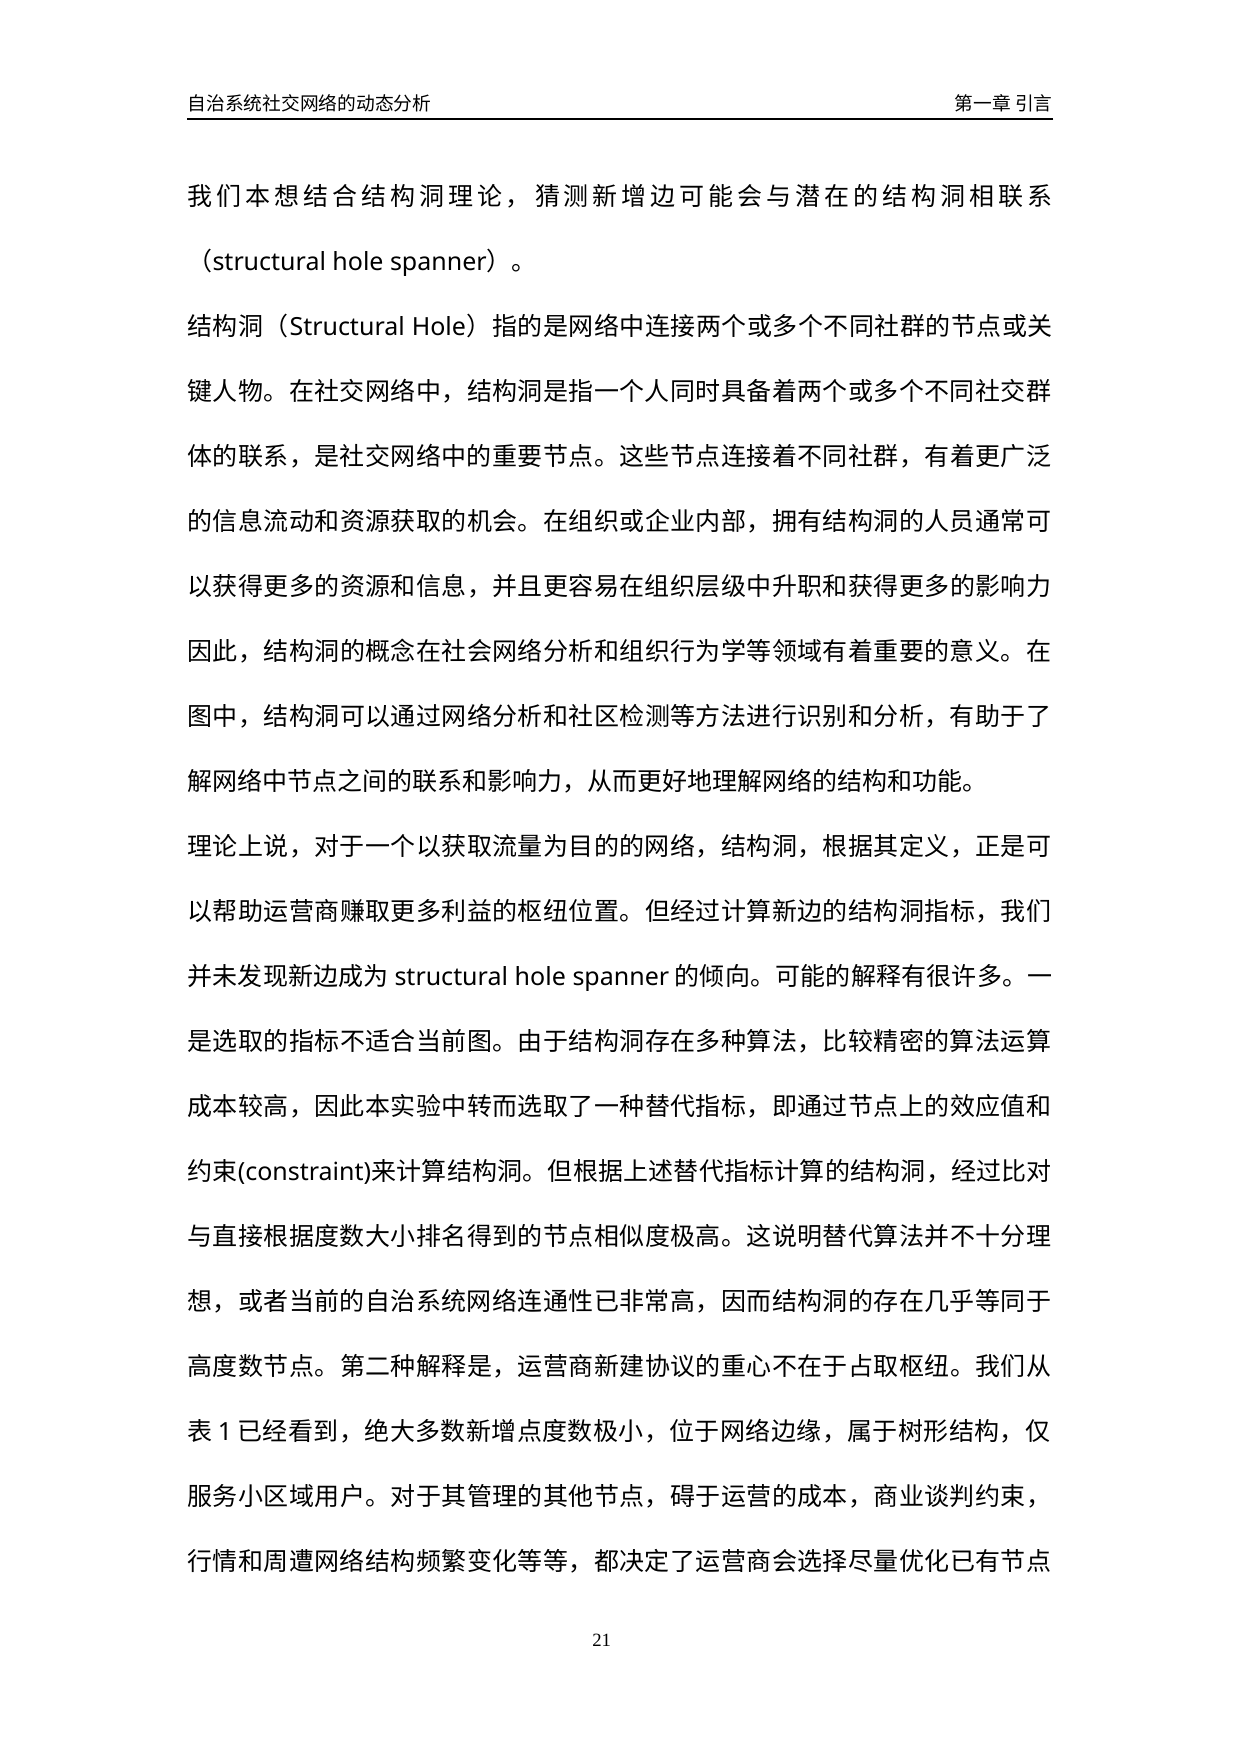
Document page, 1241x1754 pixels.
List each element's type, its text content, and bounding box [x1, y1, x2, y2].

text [187, 162, 1053, 292]
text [187, 812, 1053, 1592]
text 结构洞（Structural Hole）指的是网络中连接两个或多个不同社群的节点或关键人物。在社交网络中，结构洞是指一个人同时具备着两个或多个不同社交群体的联系，是社交网络中的重要节点。这些节点连接着不同社群，有着更广泛的信息流动和资源获取的机会。在组织或企业内部，拥有结构洞的人员通常可以获得更多的资源和信息，并且更容易在组织层级中升职和获得更多的影响力。因此，结构洞的概念在社会网络分析和组织行为学等领域有着重要的意义。在图中，结构洞可以通过网络分析和社区检测等方法进行识别和分析，有助于了解网络中节点之间的联系和影响力，从而更好地理解网络的结构和功能。 [187, 292, 1053, 812]
